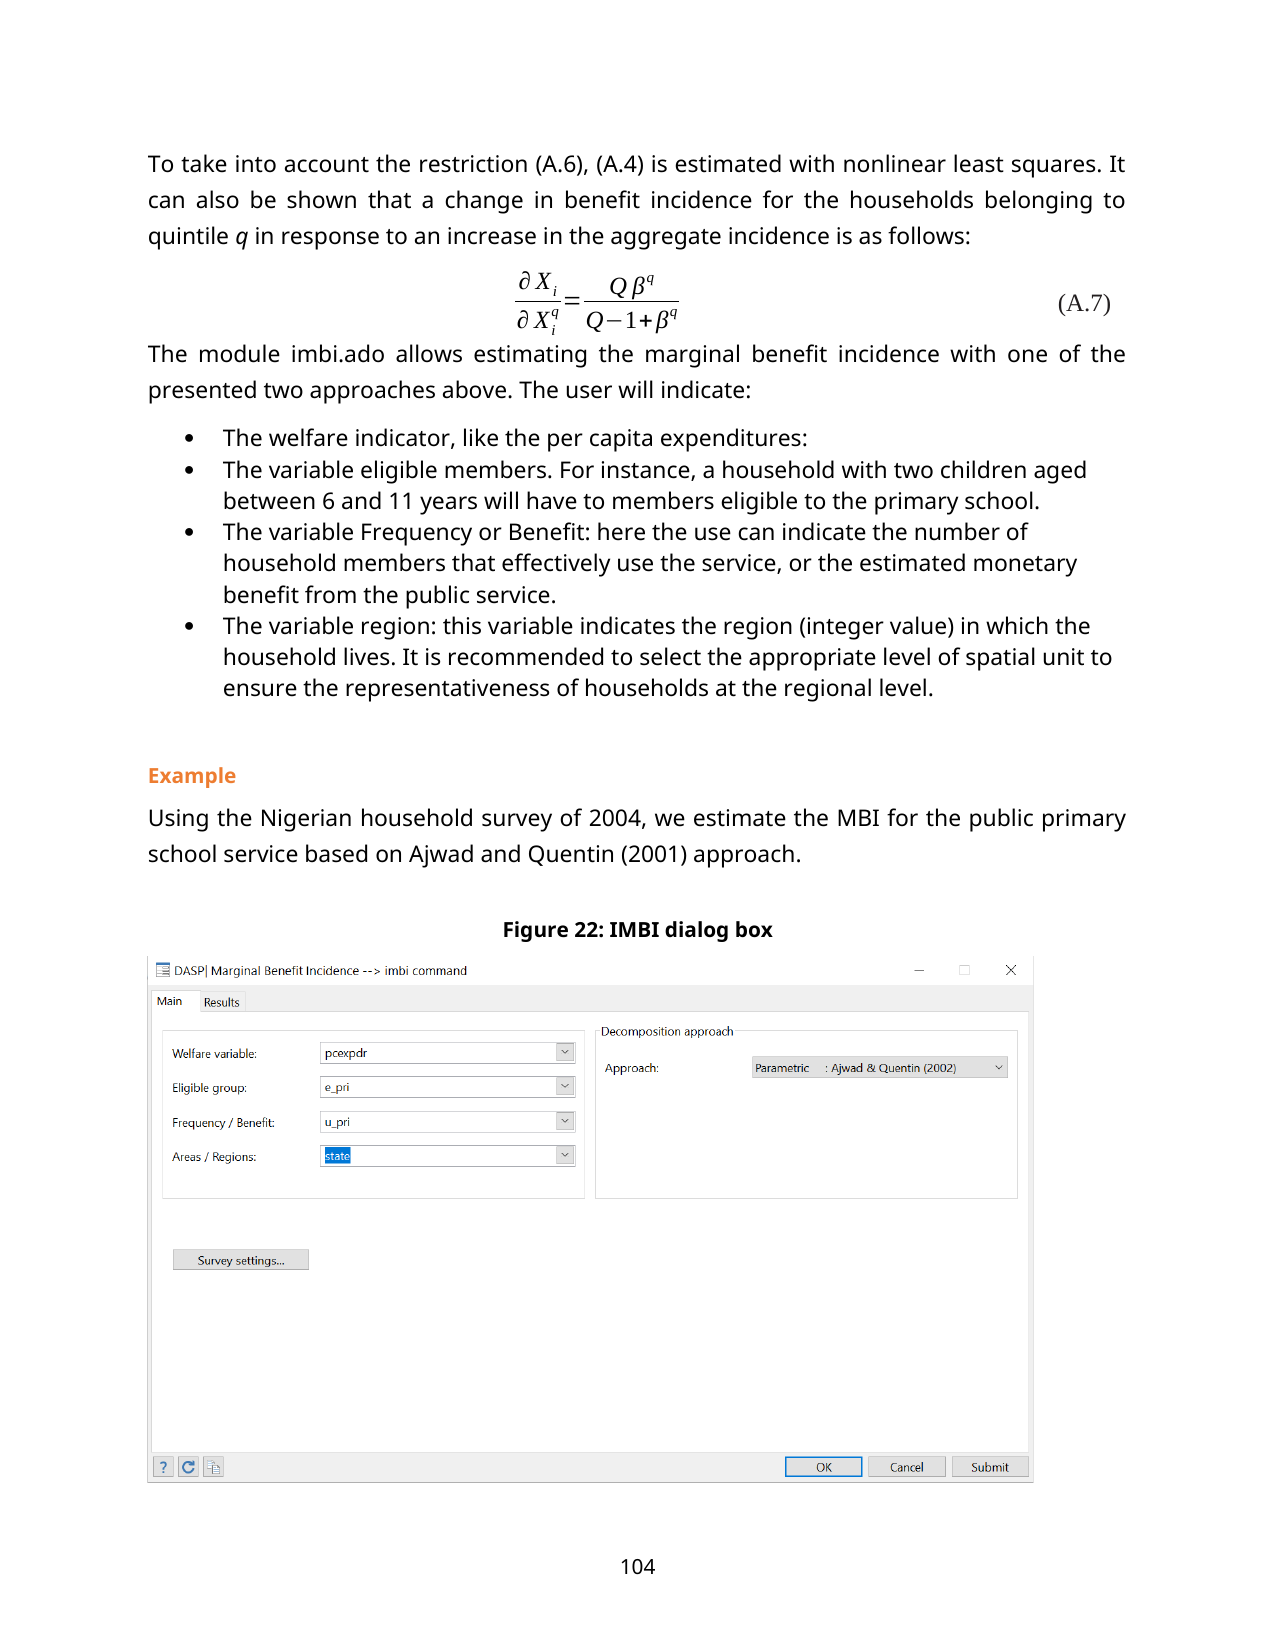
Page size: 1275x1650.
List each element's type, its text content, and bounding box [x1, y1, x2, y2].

title Example [148, 761, 1127, 789]
table_header [148, 268, 1046, 338]
text To take into account the restriction (A.6), (A.4) is estimated with nonlinear least squares. It can also be shown that a change in benefit incidence for the households belonging to quintile q in response to an increase in the aggregate incidence is as follows: [148, 148, 1127, 251]
text The module imbi.ado allows estimating the marginal benefit incidence with one of the presented two approaches above. The user will indicate: [148, 338, 1127, 405]
list The welfare indicator, like the per capita expenditures: [185, 422, 1127, 453]
text Using the Nigerian household survey of 2004, we estimate the MBI for the public primary school service based on Ajwad and Quentin (2001) approach. [148, 802, 1127, 869]
list The variable Frequency or Benefit: here the use can indicate the number of household members that effectively use the service, or the estimated monetary benefit from the public service. [185, 516, 1127, 610]
list The variable eligible members. For instance, a household with two children aged between 6 and 11 years will have to members eligible to the primary school. [185, 453, 1127, 516]
table_header (A.7) [1046, 268, 1123, 338]
list The variable region: this variable indicates the region (integer value) in which the household lives. It is recommended to select the appropriate level of spatial unit to ensure the representativeness of households at the regional level. [185, 610, 1127, 703]
picture [147, 956, 1034, 1483]
